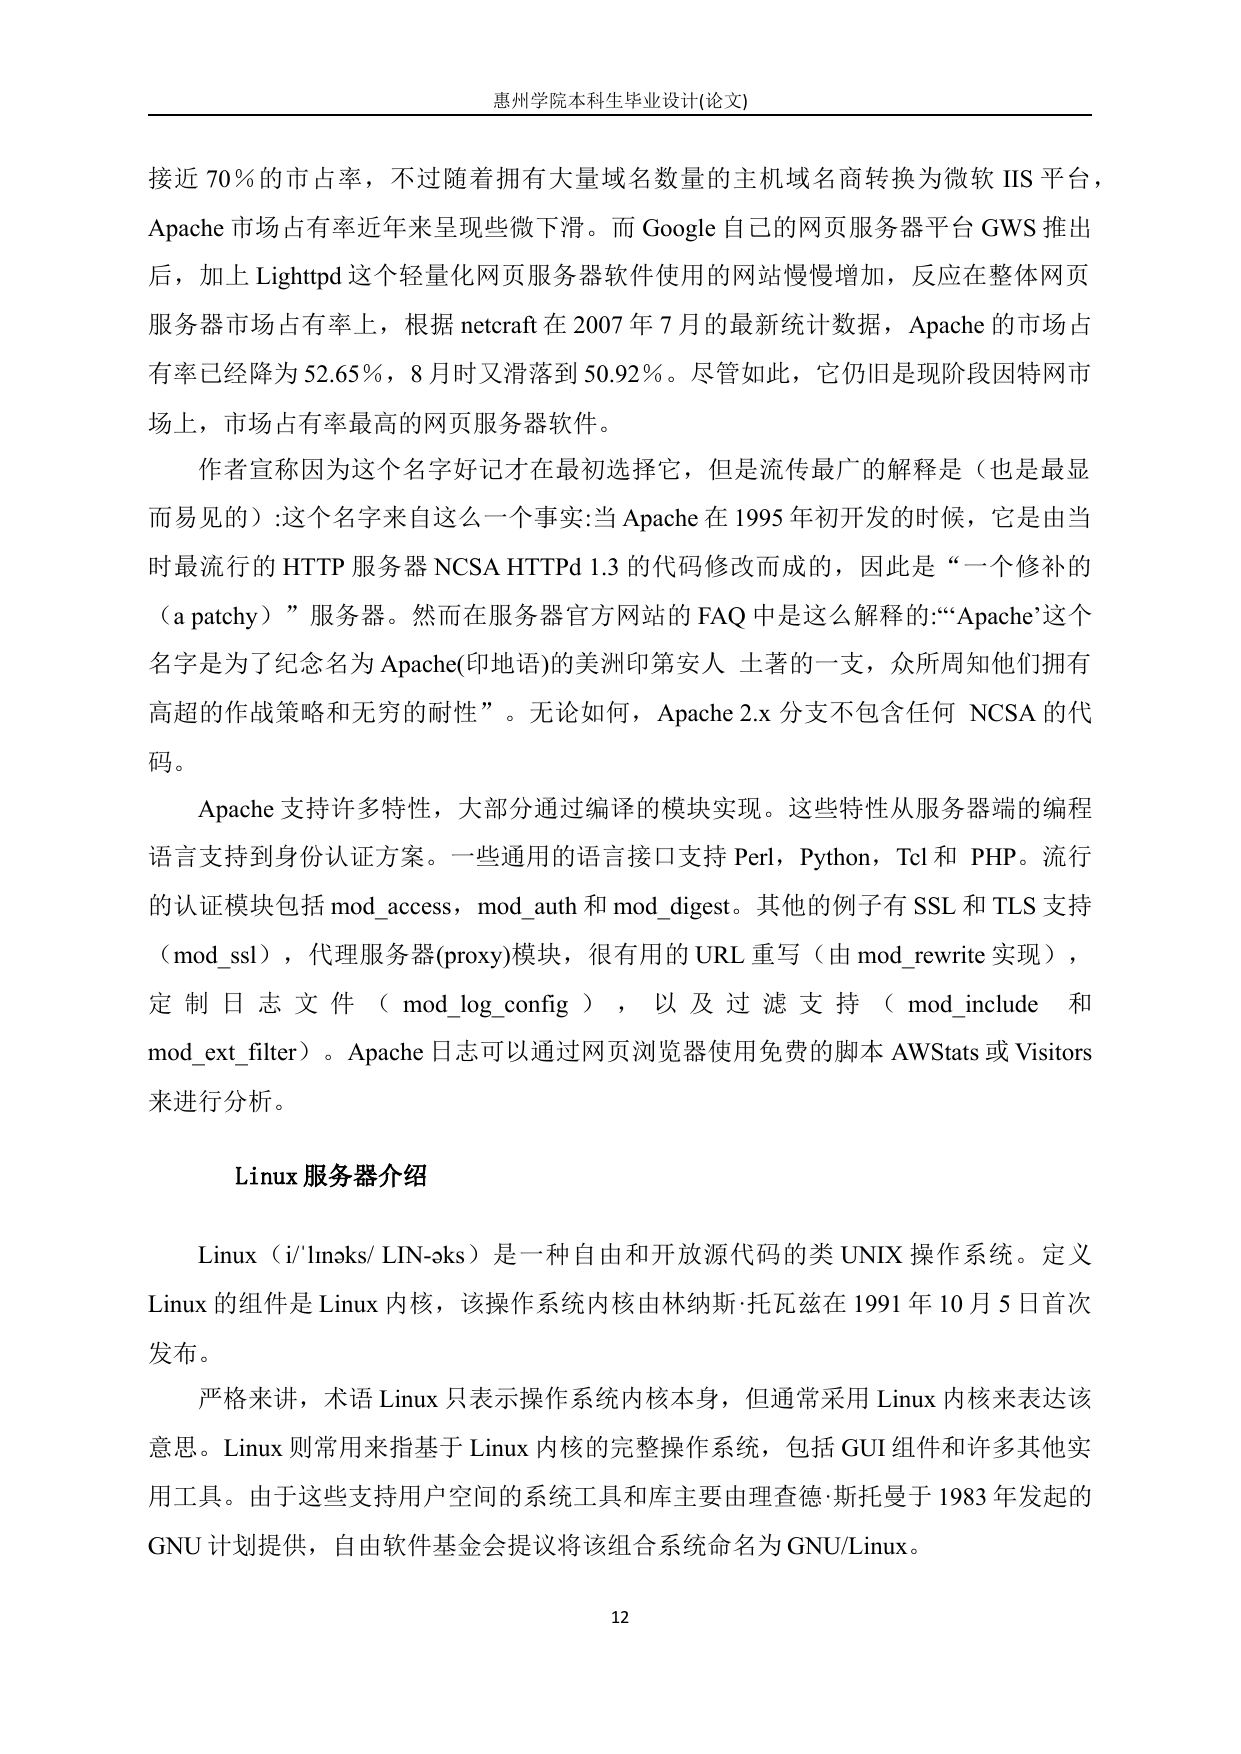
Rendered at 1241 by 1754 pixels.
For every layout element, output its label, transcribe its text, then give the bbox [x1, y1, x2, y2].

text Linux（i/ˈlɪnəks/ LIN-əks）是一种自由和开放源代码的类UNIX操作系统。定义Linux的组件是Linux内核，该操作系统内核由林纳斯·托瓦兹在1991年10月5日首次发布。 [148, 1237, 1092, 1367]
text 严格来讲，术语Linux只表示操作系统内核本身，但通常采用Linux内核来表达该意思。Linux则常用来指基于Linux内核的完整操作系统，包括GUI组件和许多其他实用工具。由于这些支持用户空间的系统工具和库主要由理查德·斯托曼于1983年发起的GNU计划提供，自由软件基金会提议将该组合系统命名为GNU/Linux。 [148, 1382, 1092, 1561]
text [148, 161, 1092, 437]
text Apache支持许多特性，大部分通过编译的模块实现。这些特性从服务器端的编程语言支持到身份认证方案。一些通用的语言接口支持Perl，Python，Tcl和 PHP。流行的认证模块包括mod_access，mod_auth和mod_digest。其他的例子有SSL和TLS支持（mod_ssl），代理服务器(proxy)模块，很有用的URL重写（由mod_rewrite实现），定制日志文件（mod_log_config），以及过滤支持（mod_include 和 mod_ext_filter）。Apache日志可以通过网页浏览器使用免费的脚本AWStats或Visitors来进行分析。 [148, 791, 1092, 1116]
subtitle Linux服务器介绍 [148, 1157, 1092, 1190]
text 作者宣称因为这个名字好记才在最初选择它，但是流传最广的解释是（也是最显而易见的）:这个名字来自这么一个事实:当Apache在1995年初开发的时候，它是由当时最流行的HTTP服务器NCSA HTTPd 1.3的代码修改而成的，因此是“一个修补的（a patchy）”服务器。然而在服务器官方网站的FAQ中是这么解释的:“‘Apache’这个名字是为了纪念名为Apache(印地语)的美洲印第安人 土著的一支，众所周知他们拥有高超的作战策略和无穷的耐性”。无论如何，Apache 2.x 分支不包含任何 NCSA 的代码。 [148, 452, 1092, 777]
